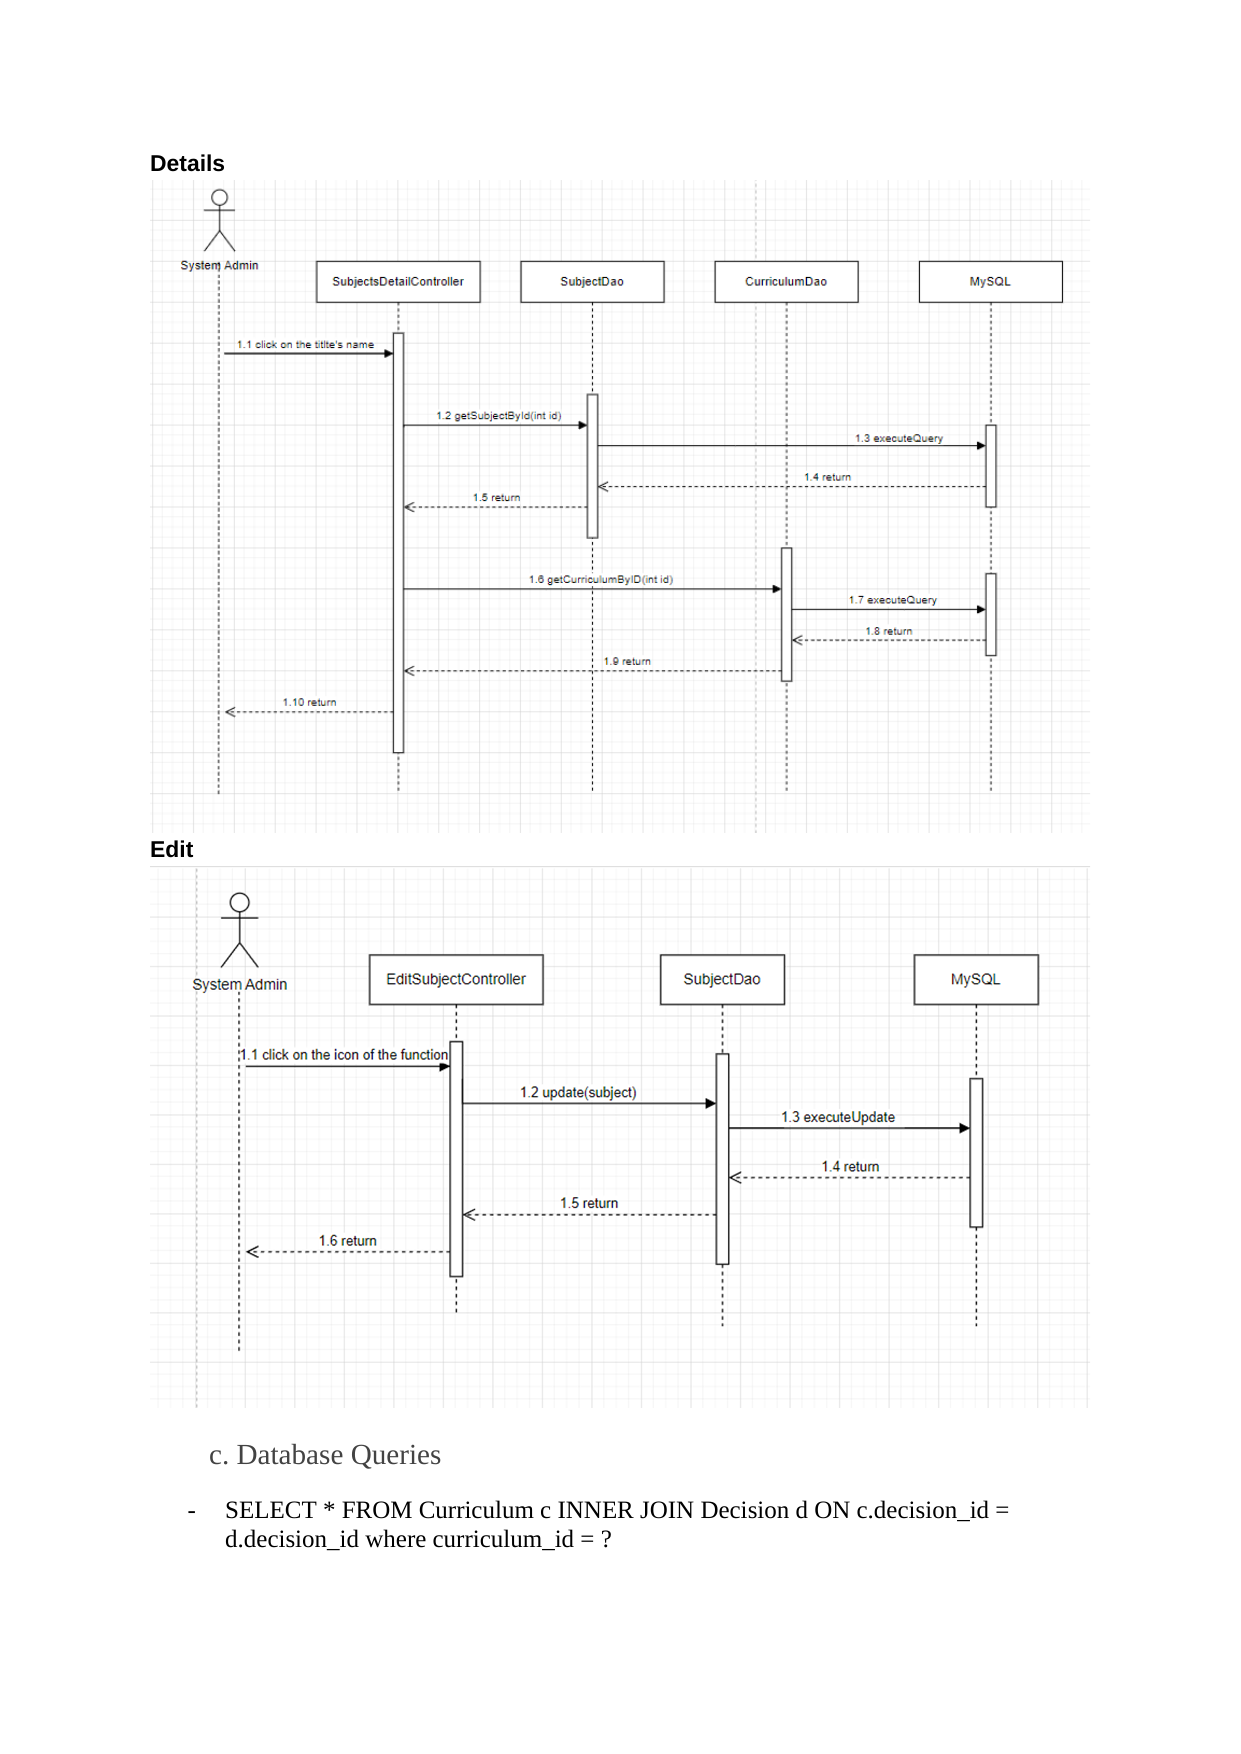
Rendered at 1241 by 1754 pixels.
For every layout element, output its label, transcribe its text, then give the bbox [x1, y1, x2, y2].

list SELECT * FROM Curriculum c INNER JOIN Decision d ON c.decision_id = d.decision_id where curriculum_id = ? [187, 1495, 1090, 1553]
picture [150, 180, 1091, 833]
text Edit [150, 836, 1090, 866]
picture [150, 866, 1091, 1408]
subtitle c. Database Queries [209, 1437, 1090, 1470]
text Details [150, 150, 1090, 180]
